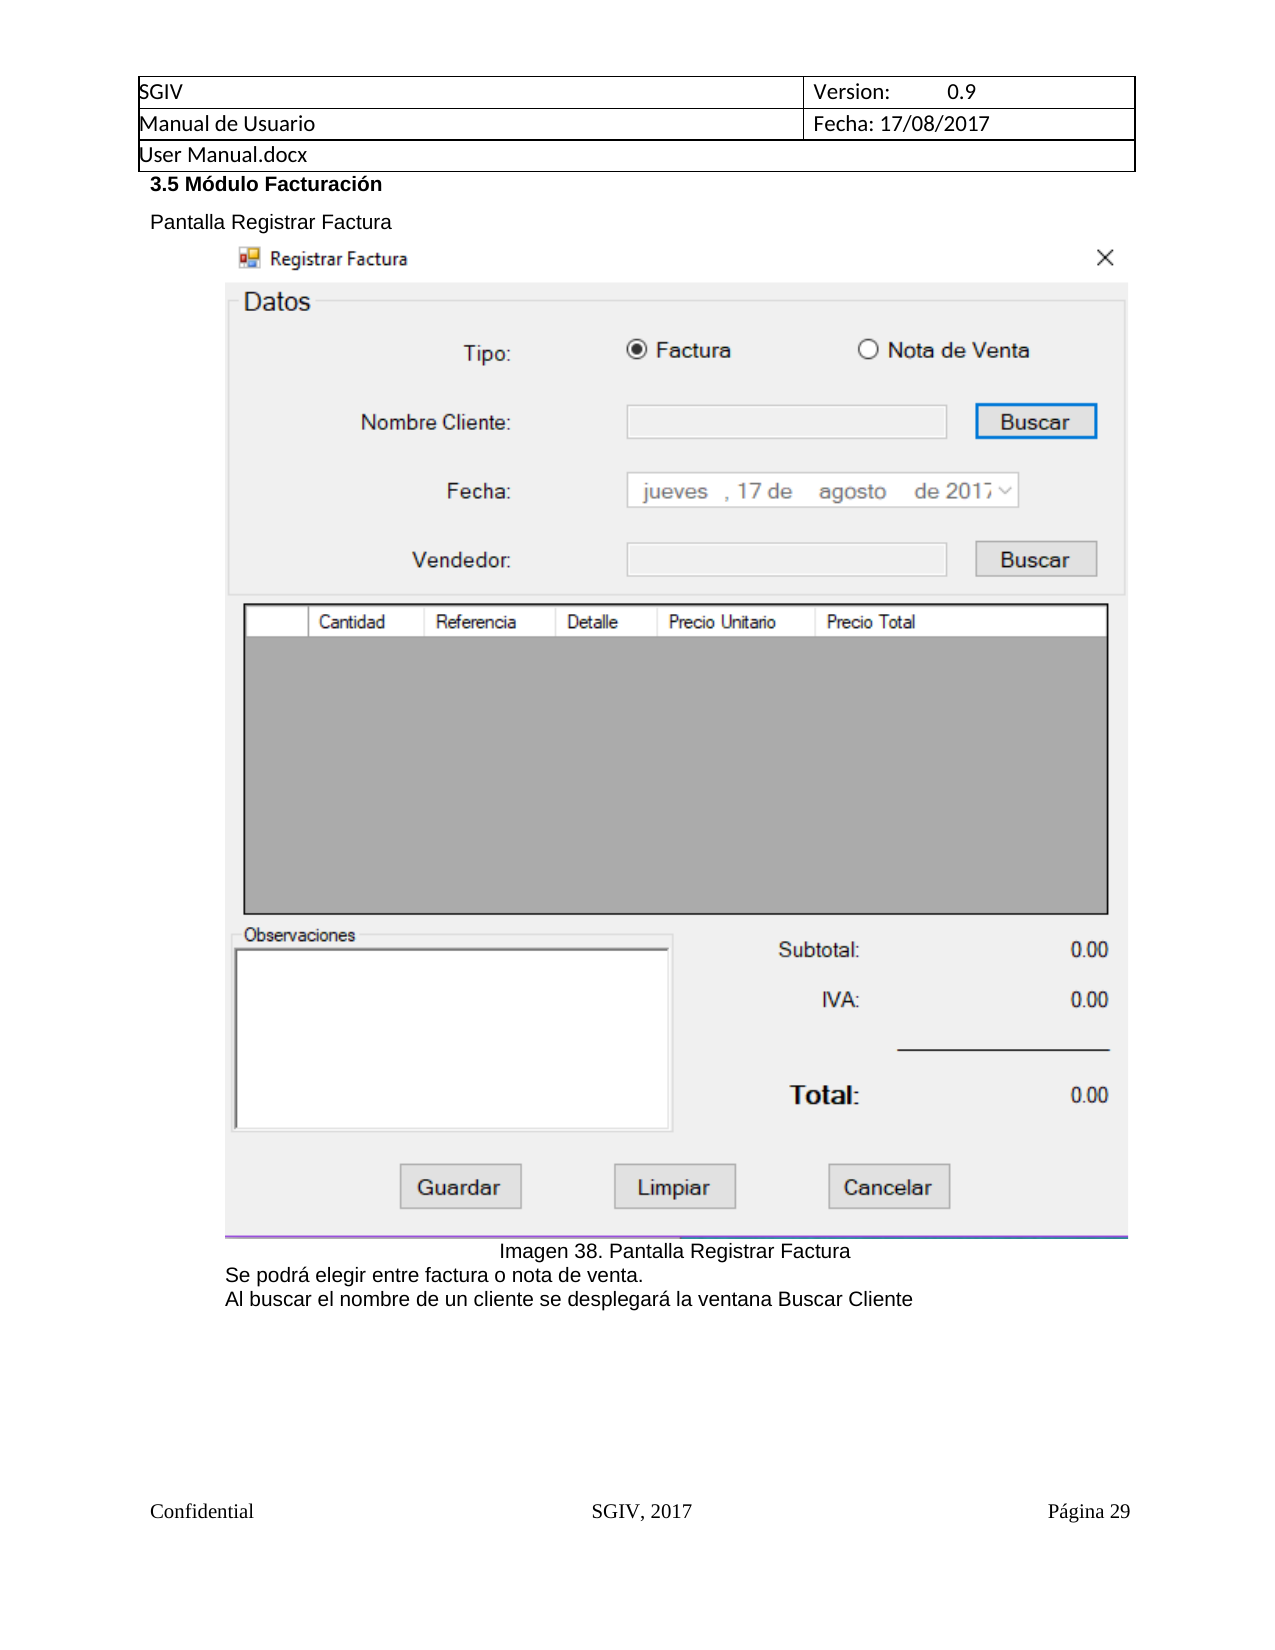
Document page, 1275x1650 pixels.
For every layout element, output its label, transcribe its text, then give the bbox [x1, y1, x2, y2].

text Imagen 38. Pantalla Registrar Factura [225, 1239, 1125, 1262]
text Se podrá elegir entre factura o nota de venta. [225, 1262, 1125, 1286]
text Al buscar el nombre de un cliente se desplegará la ventana Buscar Cliente [225, 1286, 1125, 1310]
text 3.5 Módulo Facturación [150, 150, 1125, 171]
text 3.5 Módulo Facturación [150, 172, 1125, 196]
picture [225, 240, 1129, 1239]
subtitle Pantalla Registrar Factura [150, 209, 1125, 234]
